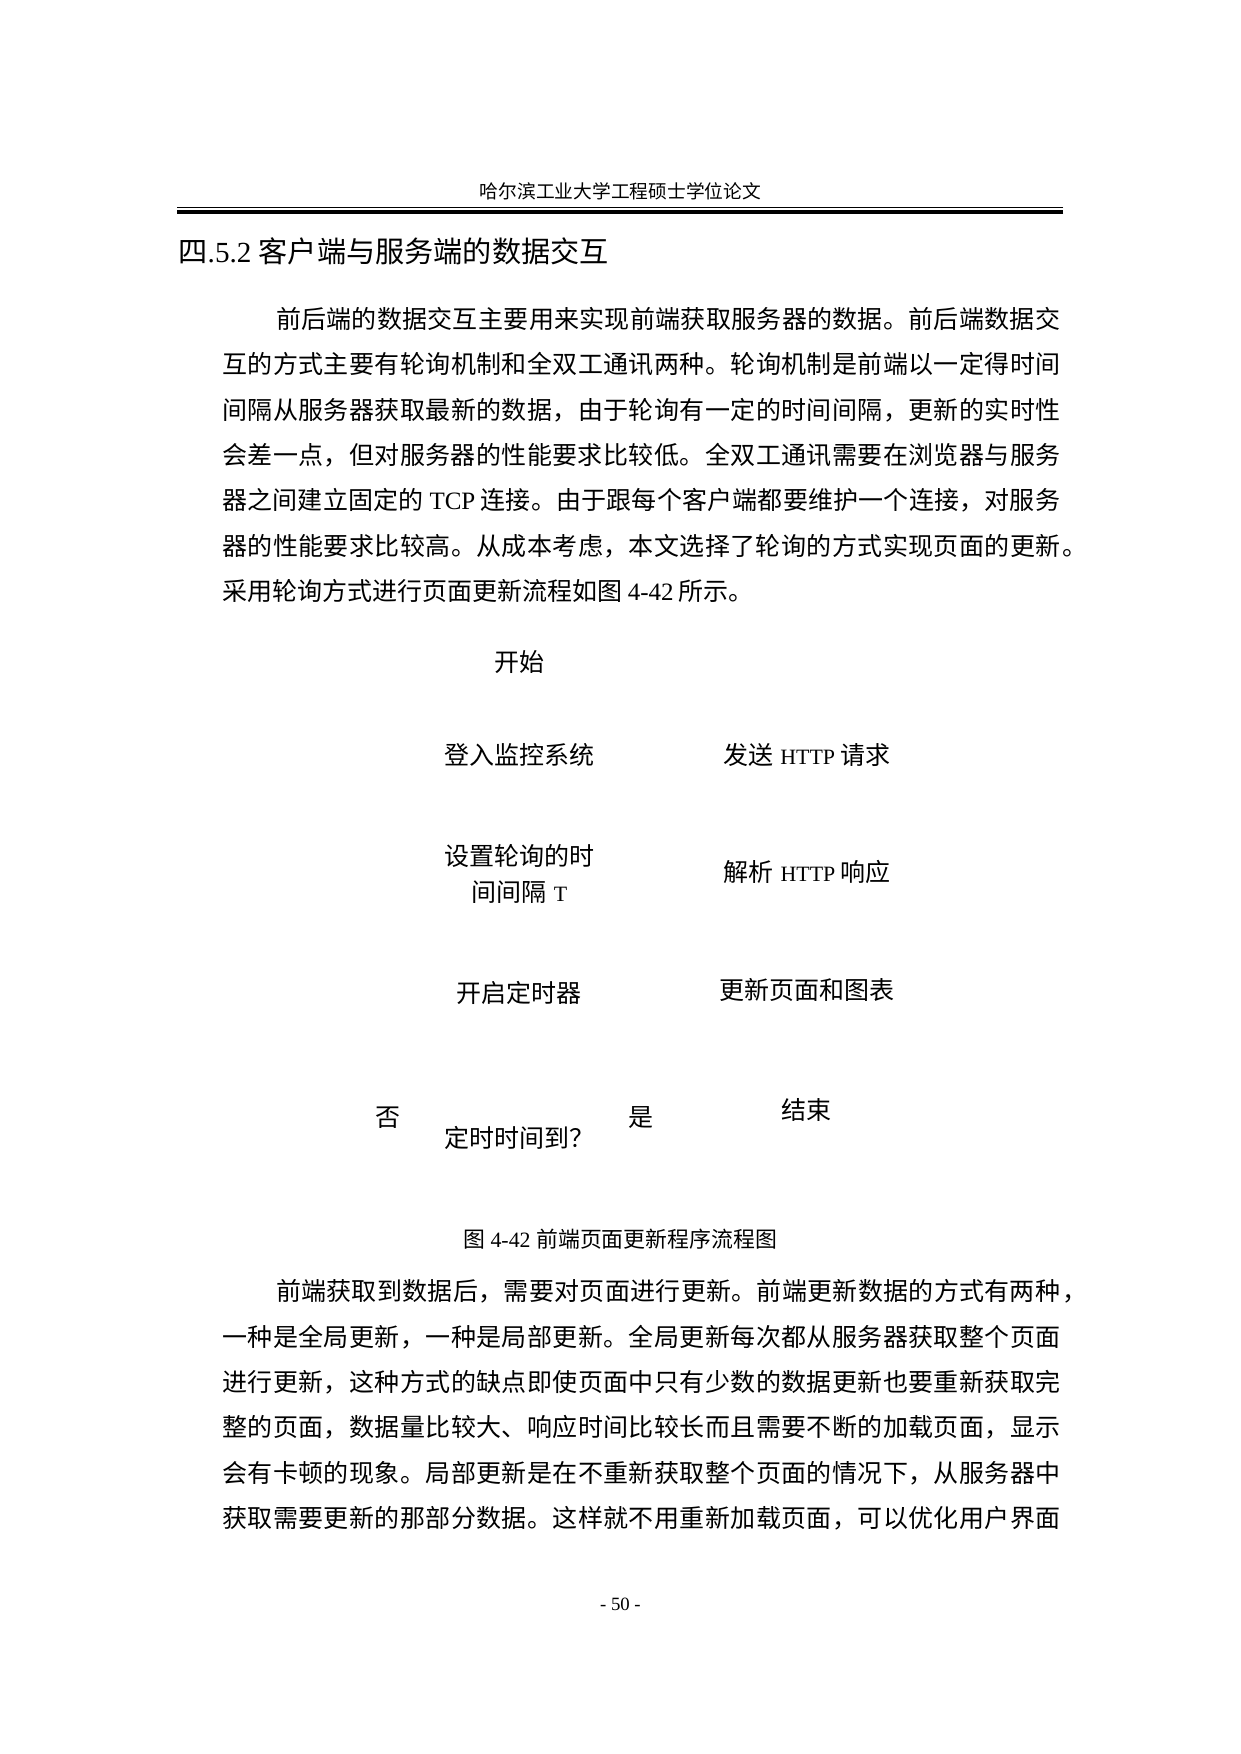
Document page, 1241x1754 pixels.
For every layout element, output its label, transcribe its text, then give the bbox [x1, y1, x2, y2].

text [222, 1272, 1062, 1534]
subtitle 客户端与服务端的数据交互 [178, 228, 1062, 271]
